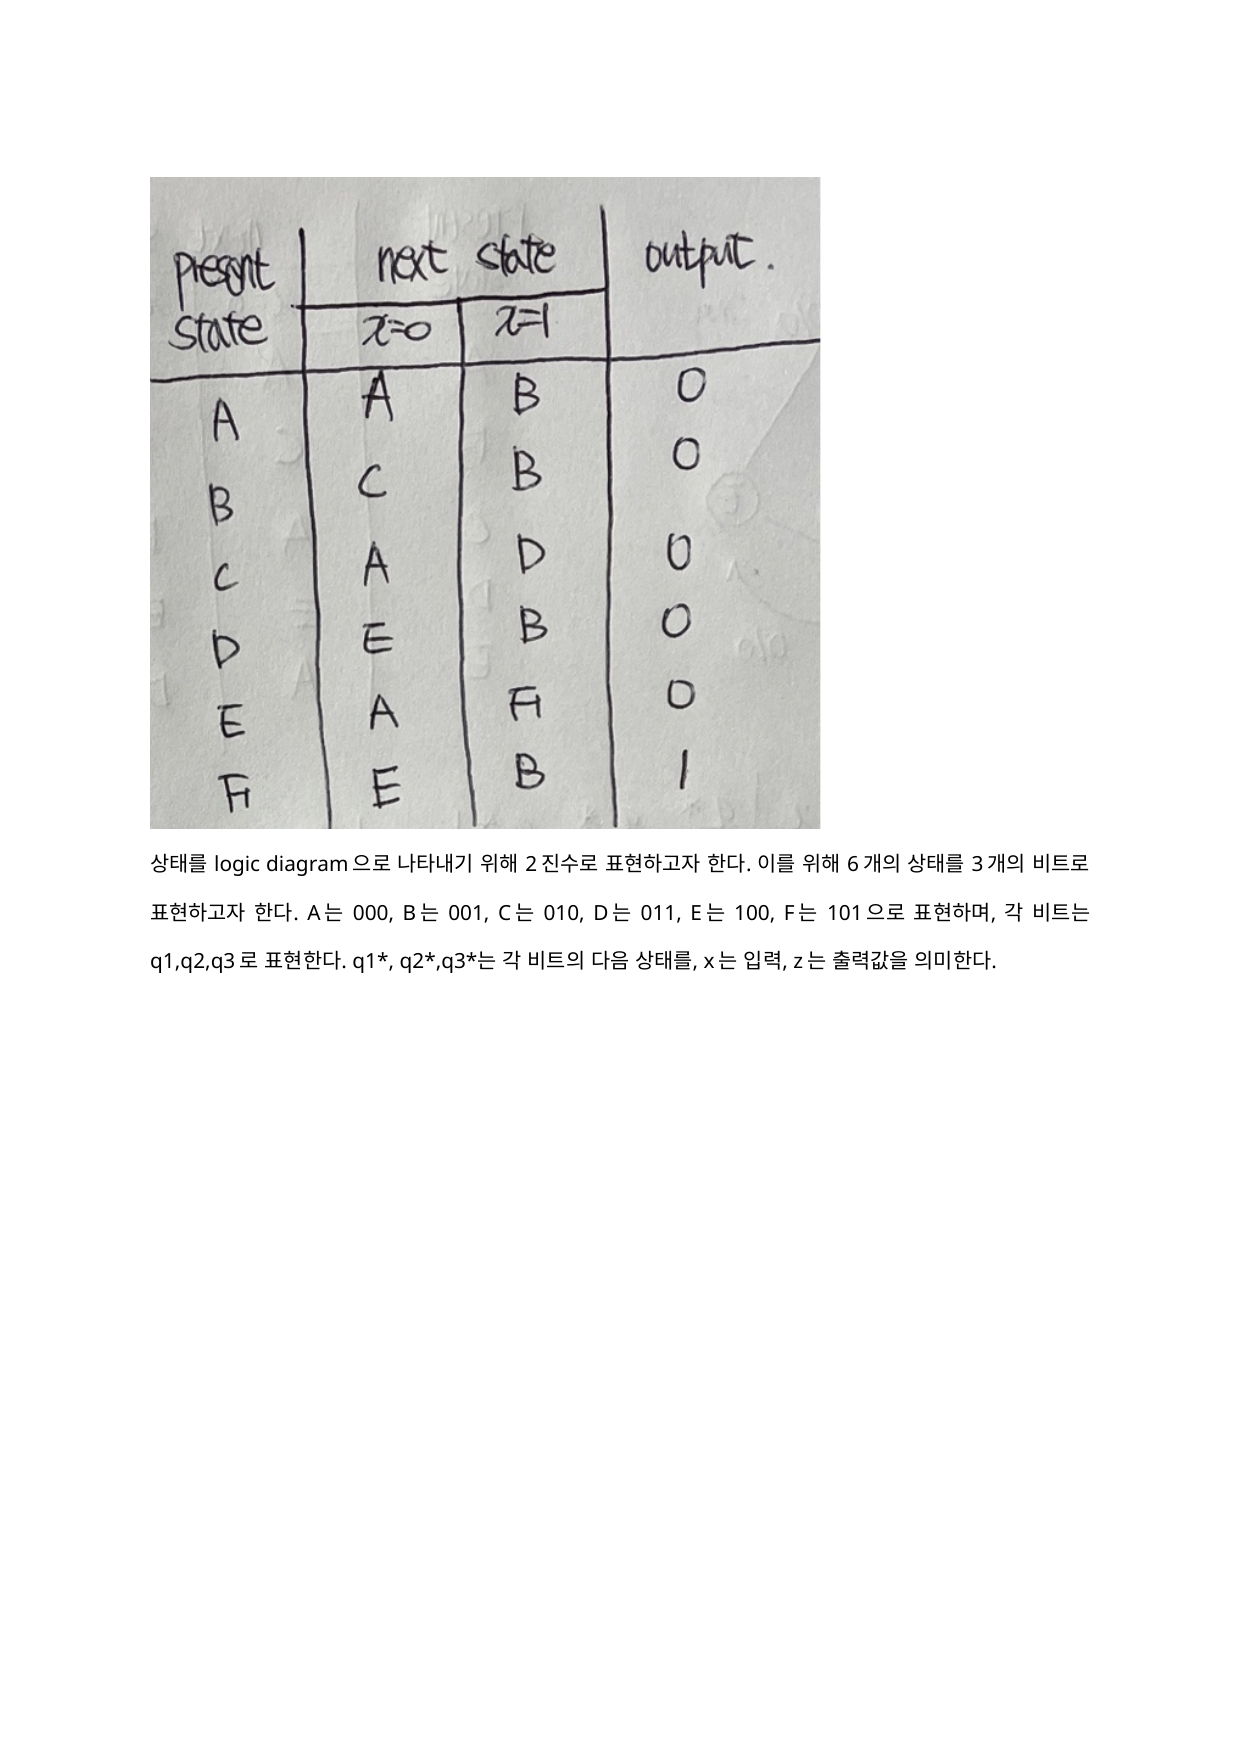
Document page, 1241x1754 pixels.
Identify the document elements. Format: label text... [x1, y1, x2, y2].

picture [150, 177, 821, 829]
text 상태를 logic diagram으로 나타내기 위해 2진수로 표현하고자 한다. 이를 위해 6개의 상태를 3개의 비트로 표현하고자 한다. A는 000, B는 001, C는 010, D는 011, E는 100, F는 101으로 표현하며, 각 비트는 q1,q2,q3로 표현한다. q1*, q2*,q3*는 각 비트의 다음 상태를, x는 입력, z는 출력값을 의미한다. [150, 848, 1090, 975]
